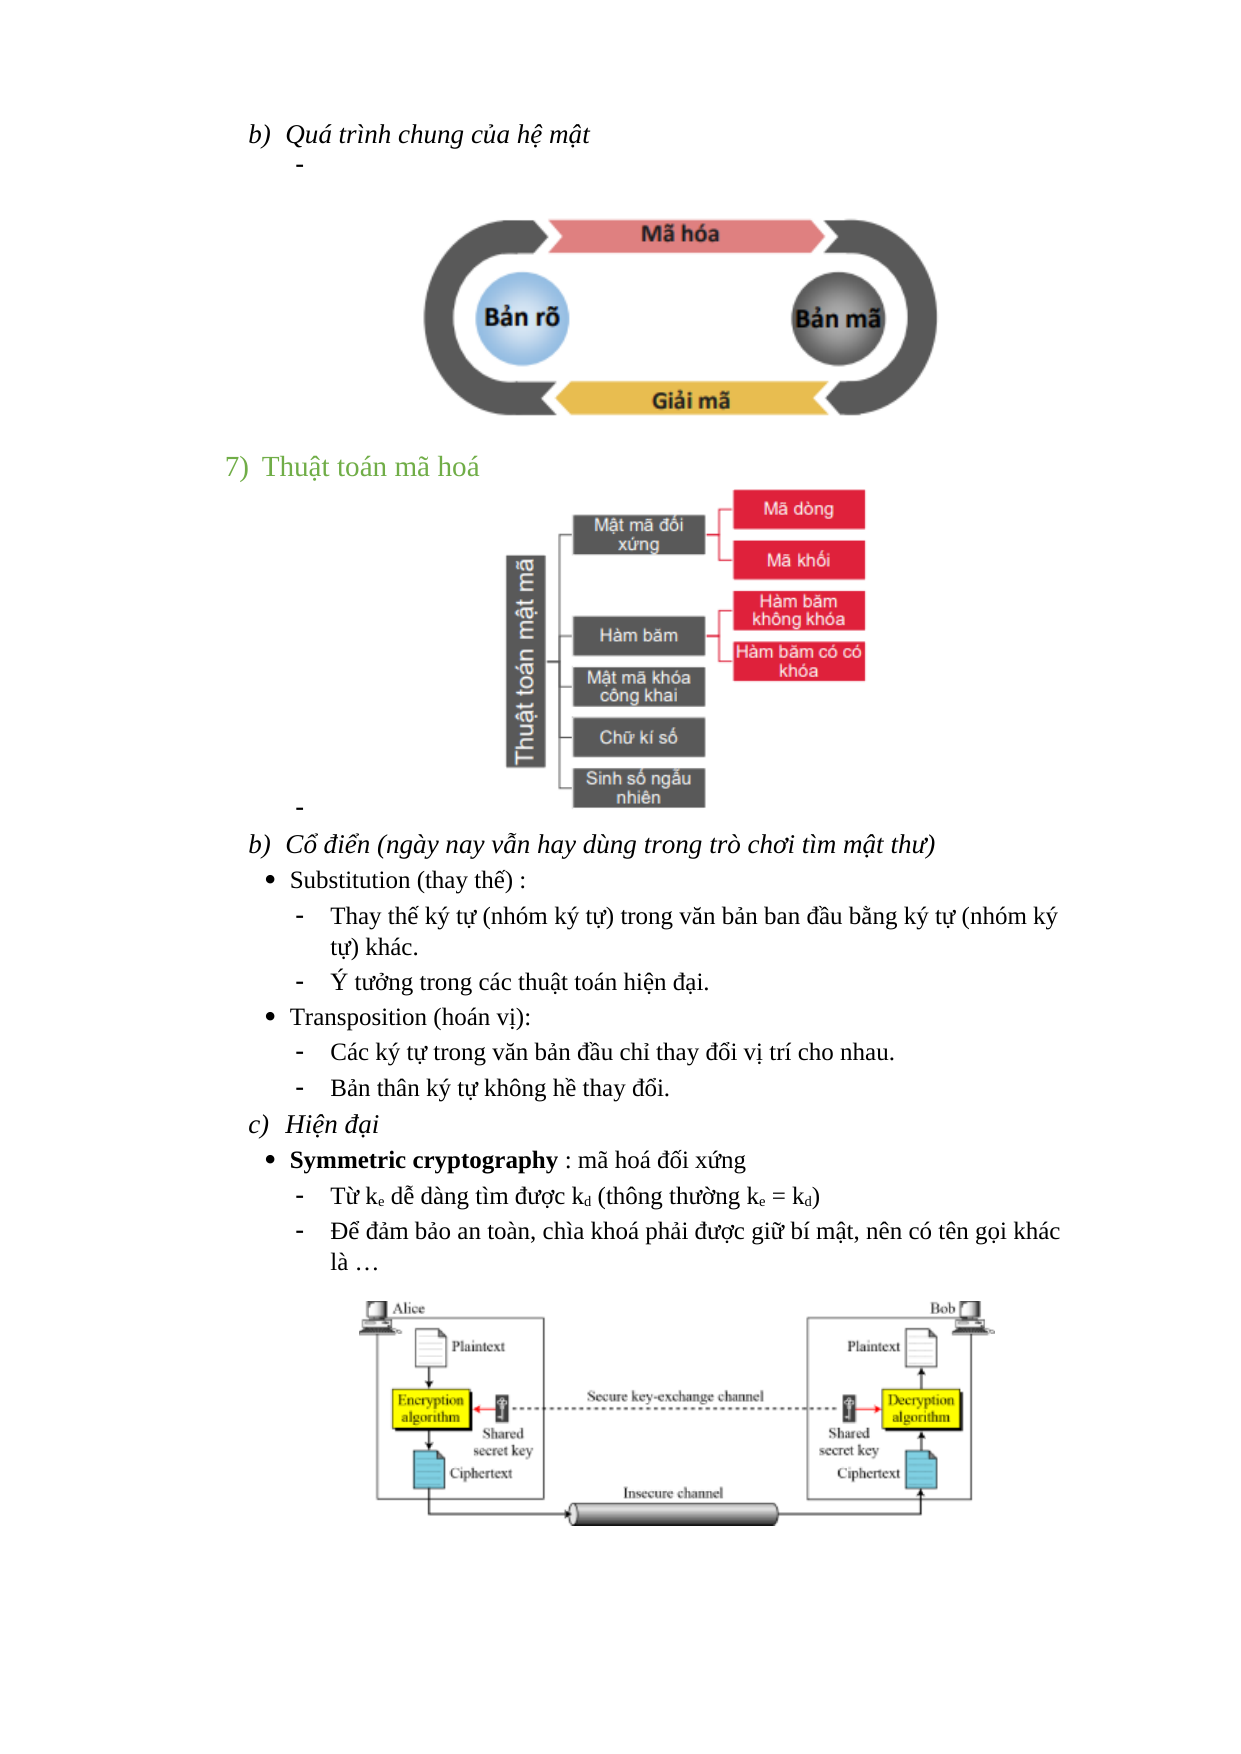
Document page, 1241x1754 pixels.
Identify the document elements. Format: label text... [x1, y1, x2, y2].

subtitle Các ký tự trong văn bản đầu chỉ thay đổi vị trí cho nhau. [295, 1037, 1063, 1066]
picture [346, 1278, 1014, 1547]
subtitle Substitution (thay thế) : [266, 866, 1063, 894]
subtitle Thuật toán mã hoá [224, 449, 1063, 483]
subtitle Bản thân ký tự không hề thay đổi. [295, 1073, 1063, 1101]
subtitle Cổ điển (ngày nay vẫn hay dùng trong trò chơi tìm mật thư) [248, 828, 1063, 859]
subtitle Để đảm bảo an toàn, chìa khoá phải được giữ bí mật, nên có tên gọi khác là … [295, 1216, 1063, 1276]
subtitle Thay thế ký tự (nhóm ký tự) trong văn bản ban đầu bằng ký tự (nhóm ký tự) khác. [295, 901, 1063, 961]
picture [392, 489, 977, 816]
subtitle Quá trình chung của hệ mật [248, 118, 1063, 149]
subtitle Ý tưởng trong các thuật toán hiện đại. [295, 967, 1063, 996]
subtitle Transposition (hoán vị): [266, 1002, 1063, 1031]
picture [330, 180, 1099, 443]
subtitle Symmetric cryptography : mã hoá đối xứng [266, 1146, 1063, 1174]
subtitle Hiện đại [248, 1108, 1063, 1139]
subtitle Từ ke dễ dàng tìm được kd (thông thường ke = kd) [295, 1181, 1063, 1209]
